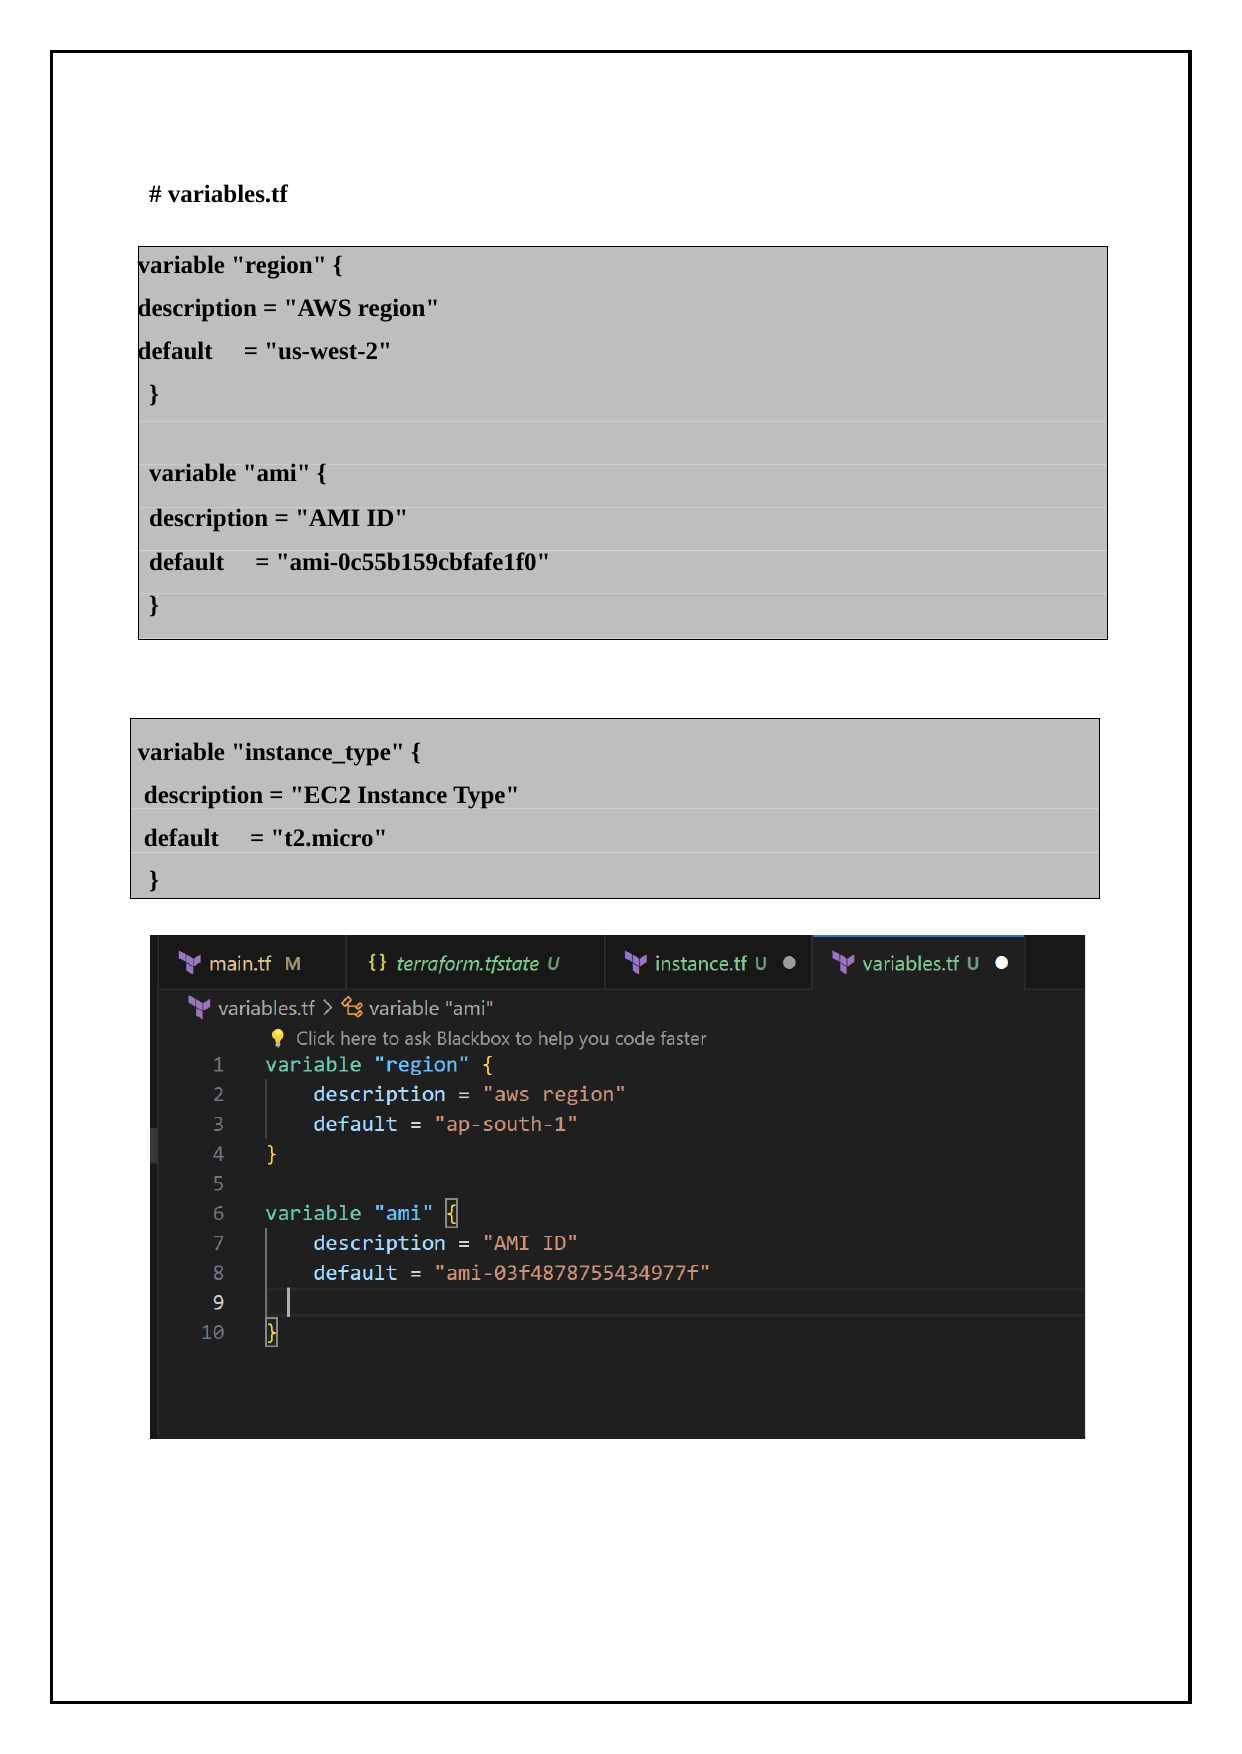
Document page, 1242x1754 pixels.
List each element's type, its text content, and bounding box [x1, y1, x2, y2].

text description = "EC2 Instance Type" [137, 780, 1092, 808]
picture [150, 935, 1085, 1439]
text variable "ami" { [149, 458, 1092, 487]
text } [149, 866, 1092, 893]
text description = "AMI ID" [149, 503, 1092, 531]
text description = "AWS region" [137, 293, 1092, 322]
text default = "ami-0c55b159cbfafe1f0" [149, 547, 1092, 575]
text } [149, 591, 1092, 618]
text variable "region" { [137, 250, 1092, 279]
text default = "us-west-2" [137, 336, 1092, 365]
text # variables.tf [149, 179, 1092, 206]
text } [149, 379, 1092, 406]
text default = "t2.micro" [137, 823, 1092, 852]
text variable "instance_type" { [137, 737, 1092, 765]
